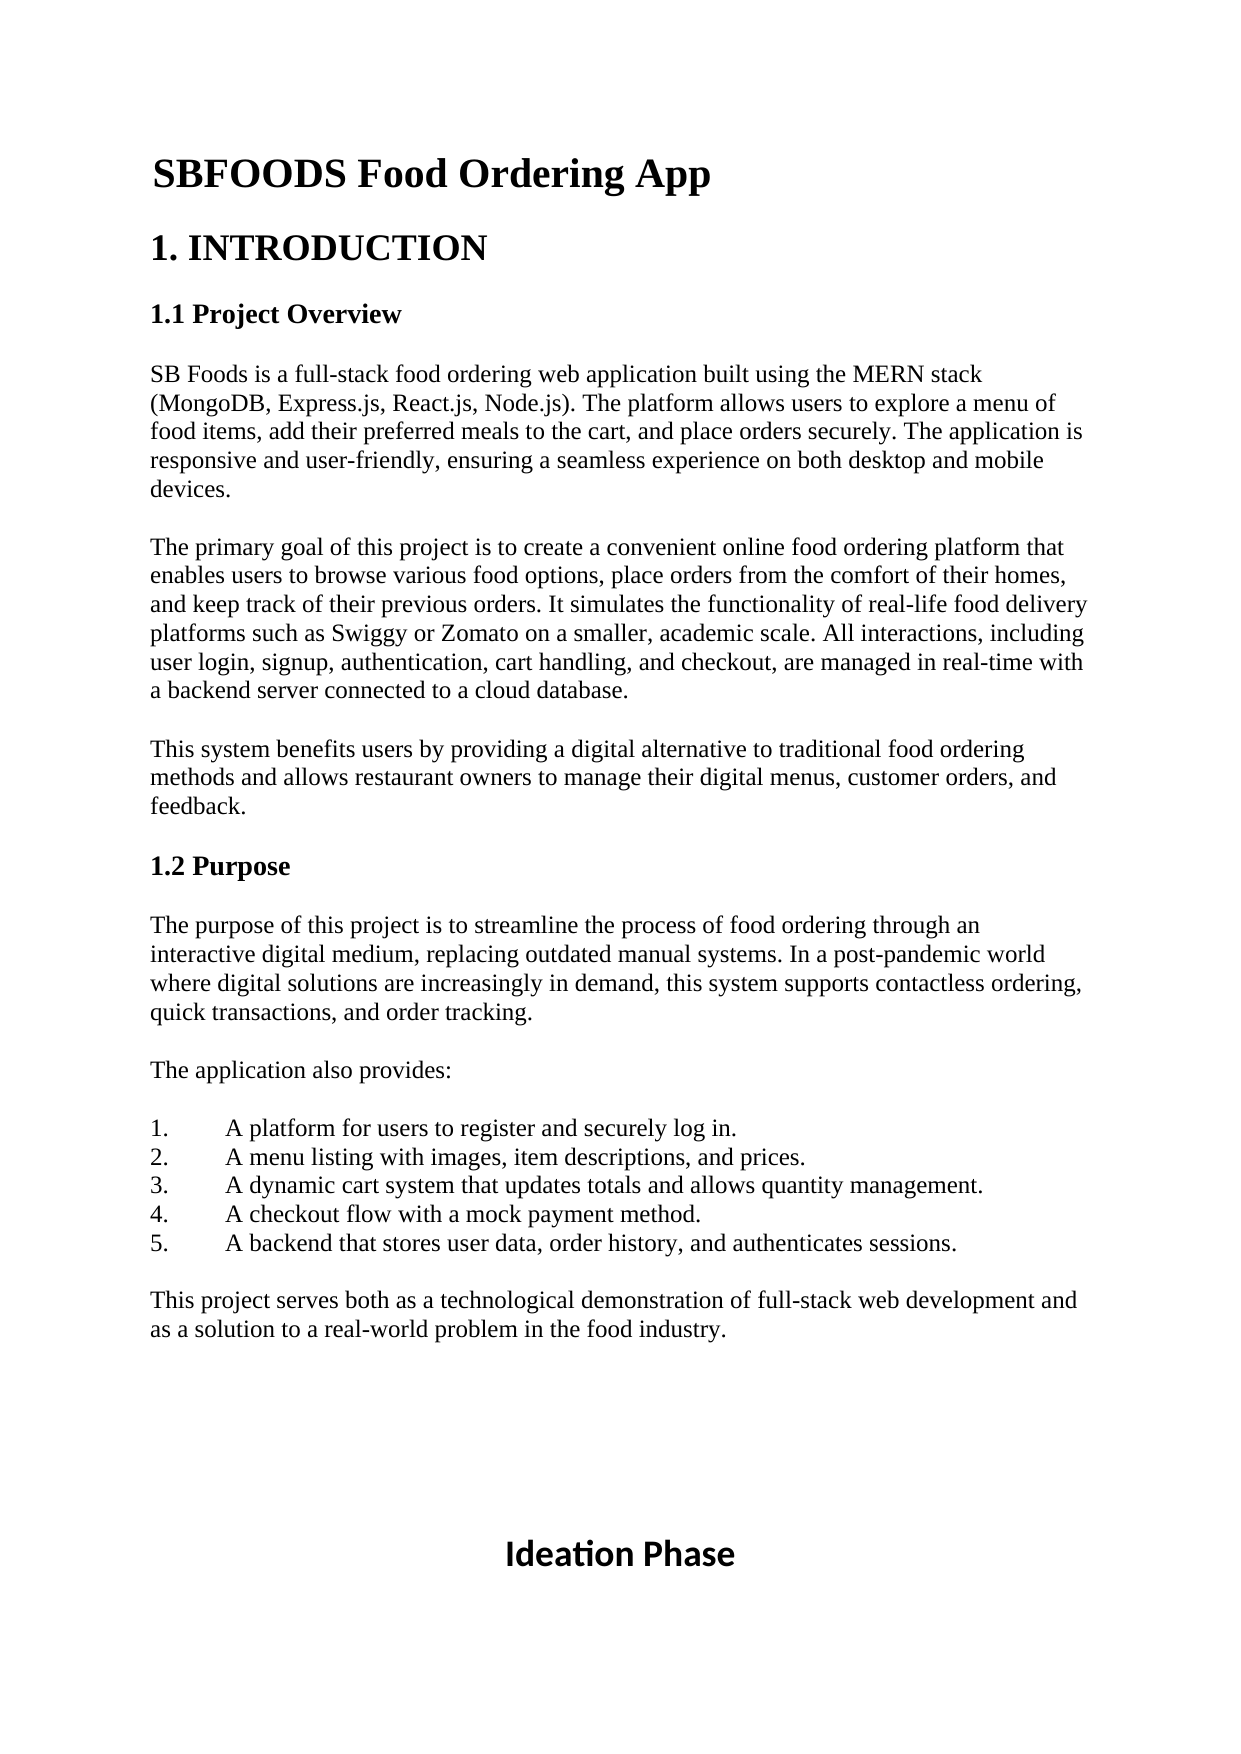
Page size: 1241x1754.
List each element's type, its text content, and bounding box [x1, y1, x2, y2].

subtitle Ideation Phase [148, 1529, 1093, 1575]
list A menu listing with images, item descriptions, and prices. [150, 1142, 1211, 1170]
title SBFOODS Food Ordering App [150, 148, 1211, 196]
text The application also provides: [150, 1055, 1211, 1083]
text The primary goal of this project is to create a convenient online food ordering platform that enables users to browse various food options, place orders from the comfort of their homes, and keep track of their previous orders. It simulates the functionality of real-life food delivery platforms such as Swiggy or Zomato on a smaller, academic scale. All interactions, including user login, signup, authentication, cart handling, and checkout, are managed in real-time with a backend server connected to a cloud database. [150, 532, 1092, 704]
list Project Overview [150, 297, 1211, 330]
list A backend that stores user data, order history, and authenticates sessions. [150, 1228, 1211, 1257]
list A checkout flow with a mock payment method. [150, 1199, 1211, 1228]
list A dynamic cart system that updates totals and allows quantity management. [150, 1170, 1211, 1199]
text This system benefits users by providing a digital alternative to traditional food ordering methods and allows restaurant owners to manage their digital menus, customer orders, and feedback. [150, 734, 1092, 820]
subtitle INTRODUCTION [150, 225, 1211, 268]
text SB Foods is a full-stack food ordering web application built using the MERN stack (MongoDB, Express.js, React.js, Node.js). The platform allows users to explore a menu of food items, add their preferred meals to the cart, and place orders securely. The application is responsive and user-friendly, ensuring a seamless experience on both desktop and mobile devices. [150, 359, 1092, 503]
list Purpose [150, 849, 1211, 881]
text This project serves both as a technological demonstration of full-stack web development and as a solution to a real-world problem in the food industry. [150, 1286, 1092, 1343]
text The purpose of this project is to streamline the process of food ordering through an interactive digital medium, replacing outdated manual systems. In a post-pandemic world where digital solutions are increasingly in demand, this system supports contactless ordering, quick transactions, and order tracking. [150, 911, 1083, 1026]
list A platform for users to register and securely log in. [150, 1113, 1211, 1142]
